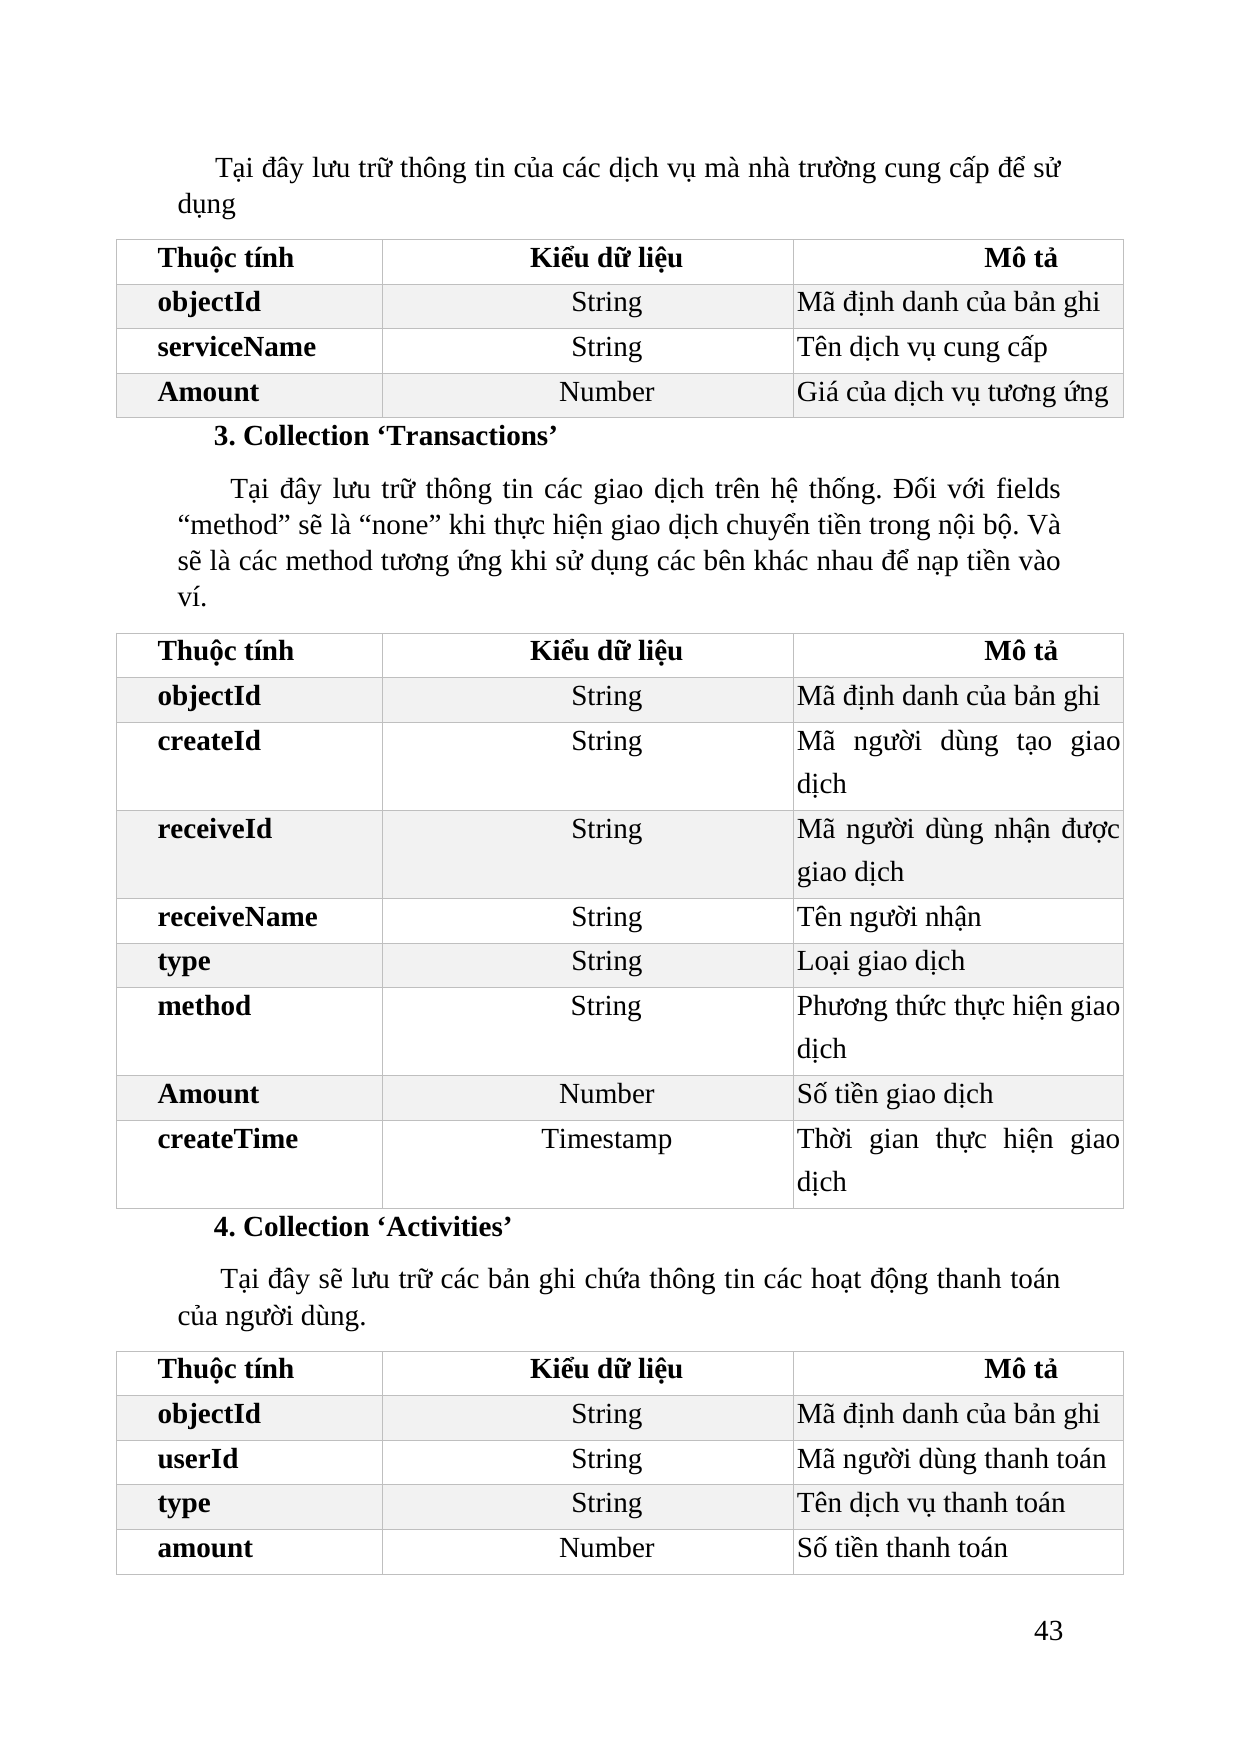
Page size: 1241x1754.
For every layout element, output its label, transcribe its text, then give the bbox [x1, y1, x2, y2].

table_cell createTime [117, 1121, 382, 1208]
table_cell Số tiền giao dịch [794, 1076, 1123, 1120]
table_cell String [383, 988, 793, 1075]
table_cell type [117, 944, 382, 987]
table_header Thuộc tính [117, 634, 382, 677]
table_cell Mã định danh của bản ghi [794, 1396, 1123, 1440]
table_cell String [383, 811, 793, 898]
table_cell method [117, 988, 382, 1075]
table_header Mô tả [794, 240, 1123, 283]
table_header Kiểu dữ liệu [383, 1352, 793, 1395]
table_cell String [383, 944, 793, 987]
table_cell Thời gian thực hiện giao dịch [794, 1121, 1123, 1208]
table_cell serviceName [117, 329, 382, 373]
table_cell type [117, 1485, 382, 1529]
table_cell Mã định danh của bản ghi [794, 678, 1123, 722]
table_header Kiểu dữ liệu [383, 634, 793, 677]
table_cell String [383, 723, 793, 810]
table_cell Giá của dịch vụ tương ứng [794, 374, 1123, 417]
table_cell Phương thức thực hiện giao dịch [794, 988, 1123, 1075]
table_header Thuộc tính [117, 1352, 382, 1395]
table_cell objectId [117, 285, 382, 328]
table_cell receiveId [117, 811, 382, 898]
table_cell String [383, 329, 793, 373]
table_header Kiểu dữ liệu [383, 240, 793, 283]
table_cell String [383, 899, 793, 942]
table_cell String [383, 1441, 793, 1484]
table_header Mô tả [794, 1352, 1123, 1395]
table_cell Amount [117, 374, 382, 417]
text 3. Collection ‘Transactions’ [177, 418, 1063, 452]
table_cell Mã định danh của bản ghi [794, 285, 1123, 328]
table_cell userId [117, 1441, 382, 1484]
table_cell receiveName [117, 899, 382, 942]
table_cell Number [383, 1076, 793, 1120]
text Tại đây lưu trữ thông tin của các dịch vụ mà nhà trường cung cấp để sử dụng [177, 150, 1063, 220]
table_cell Timestamp [383, 1121, 793, 1208]
table_cell objectId [117, 1396, 382, 1440]
table_cell String [383, 678, 793, 722]
table_cell Tên người nhận [794, 899, 1123, 942]
table_cell String [383, 285, 793, 328]
table_cell Number [383, 374, 793, 417]
table_cell Tên dịch vụ cung cấp [794, 329, 1123, 373]
table_cell Tên dịch vụ thanh toán [794, 1485, 1123, 1529]
table_cell Mã người dùng tạo giao dịch [794, 723, 1123, 810]
table_cell String [383, 1396, 793, 1440]
table_cell Amount [117, 1076, 382, 1120]
text 4. Collection ‘Activities’ [177, 1209, 1063, 1242]
text Tại đây sẽ lưu trữ các bản ghi chứa thông tin các hoạt động thanh toán của người dùng. [177, 1262, 1063, 1331]
table_cell objectId [117, 678, 382, 722]
table_cell Mã người dùng thanh toán [794, 1441, 1123, 1484]
table_cell amount [117, 1530, 382, 1573]
table_cell Loại giao dịch [794, 944, 1123, 987]
table_cell Số tiền thanh toán [794, 1530, 1123, 1573]
table_cell String [383, 1485, 793, 1529]
table_cell Number [383, 1530, 793, 1573]
table_cell Mã người dùng nhận được giao dịch [794, 811, 1123, 898]
table_header Thuộc tính [117, 240, 382, 283]
table_cell createId [117, 723, 382, 810]
table_header Mô tả [794, 634, 1123, 677]
text Tại đây lưu trữ thông tin các giao dịch trên hệ thống. Đối với fields “method” sẽ là “none” khi thực hiện giao dịch chuyển tiền trong nội bộ. Và sẽ là các method tương ứng khi sử dụng các bên khác nhau để nạp tiền vào ví. [177, 471, 1063, 613]
